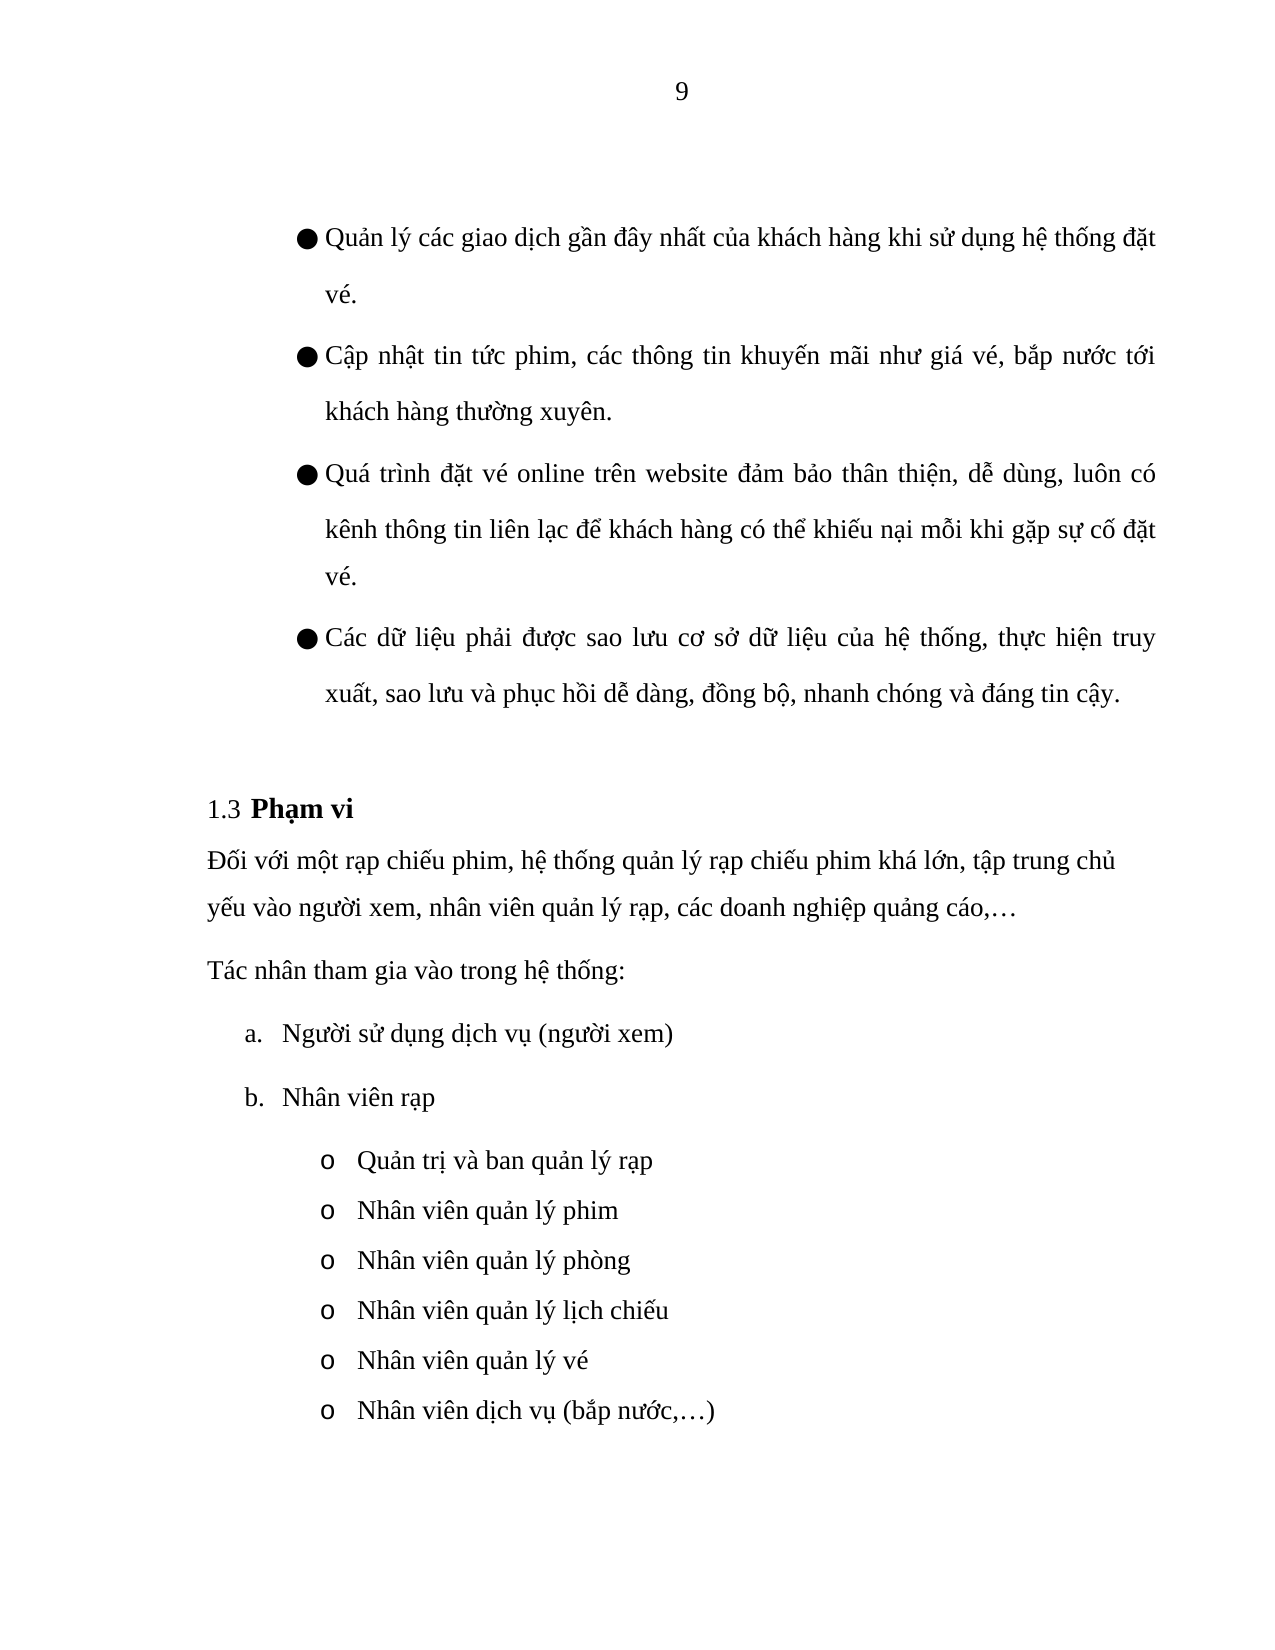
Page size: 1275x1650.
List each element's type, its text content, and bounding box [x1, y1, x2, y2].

list Quá trình đặt vé online trên website đảm bảo thân thiện, dễ dùng, luôn có kênh thông tin liên lạc để khách hàng có thể khiếu nại mỗi khi gặp sự cố đặt vé. [295, 442, 1157, 591]
list Người sử dụng dịch vụ (người xem) [244, 1017, 1157, 1048]
list Nhân viên dịch vụ (bắp nước,…) [319, 1394, 1157, 1428]
list Nhân viên quản lý vé [319, 1344, 1157, 1378]
list Nhân viên quản lý phòng [319, 1244, 1157, 1278]
list Nhân viên quản lý phim [319, 1194, 1157, 1227]
list Quản lý các giao dịch gần đây nhất của khách hàng khi sử dụng hệ thống đặt vé. [295, 207, 1157, 309]
text Đối với một rạp chiếu phim, hệ thống quản lý rạp chiếu phim khá lớn, tập trung chủ yếu vào người xem, nhân viên quản lý rạp, các doanh nghiệp quảng cáo,… [207, 844, 1157, 922]
list Cập nhật tin tức phim, các thông tin khuyến mãi như giá vé, bắp nước tới khách hàng thường xuyên. [295, 324, 1157, 427]
list Các dữ liệu phải được sao lưu cơ sở dữ liệu của hệ thống, thực hiện truy xuất, sao lưu và phục hồi dễ dàng, đồng bộ, nhanh chóng và đáng tin cậy. [295, 607, 1157, 709]
list Quản trị và ban quản lý rạp [319, 1144, 1157, 1177]
list Phạm vi [207, 791, 1157, 825]
text Tác nhân tham gia vào trong hệ thống: [207, 954, 1157, 985]
list Nhân viên rạp [244, 1081, 1157, 1112]
list Nhân viên quản lý lịch chiếu [319, 1294, 1157, 1328]
